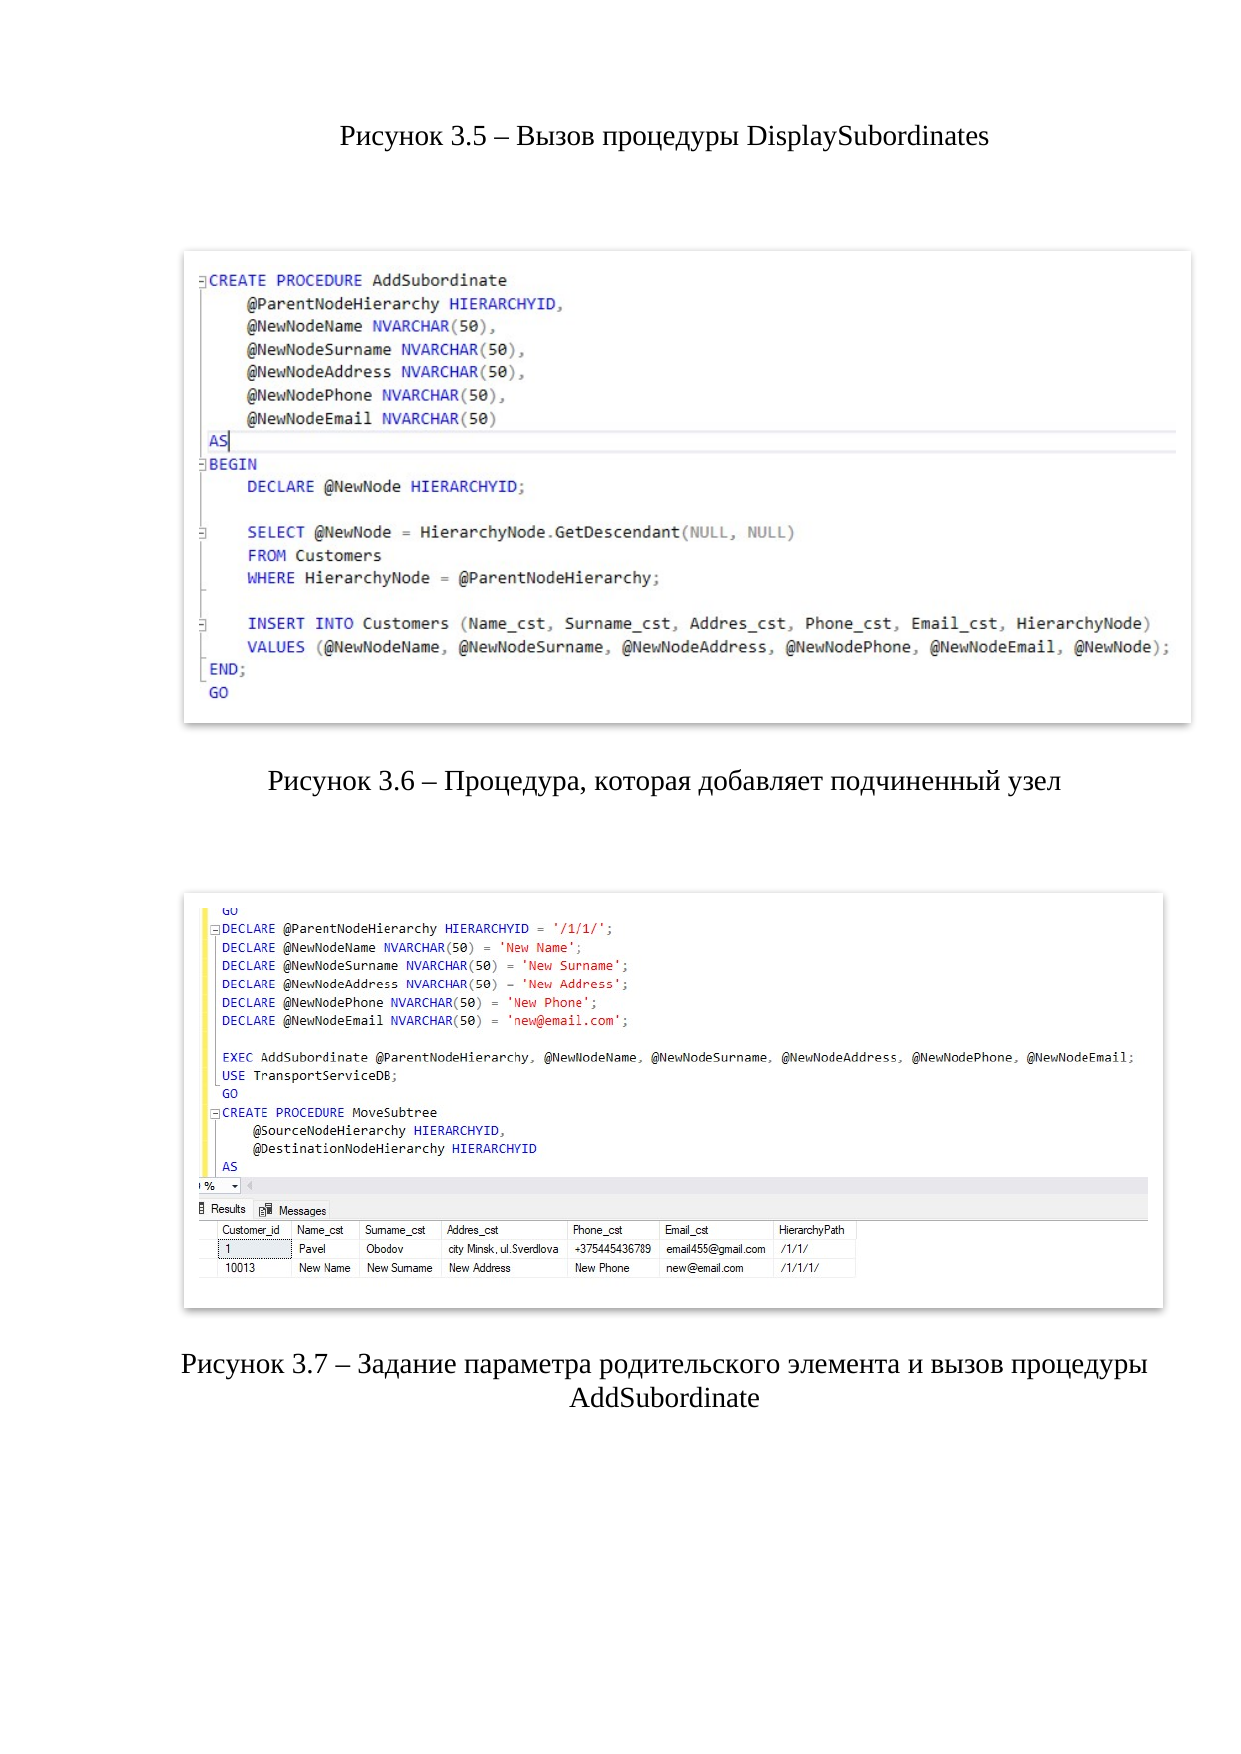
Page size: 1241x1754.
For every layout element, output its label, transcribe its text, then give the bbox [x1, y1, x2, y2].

text Рисунок 3.6 – Процедура, которая добавляет подчиненный узел [177, 763, 1152, 797]
text Рисунок 3.5 – Вызов процедуры DisplaySubordinates [177, 118, 1152, 152]
picture [199, 908, 1148, 1294]
picture [199, 265, 1176, 708]
text Рисунок 3.7 – Задание параметра родительского элемента и вызов процедуры AddSubordinate [177, 1346, 1152, 1413]
